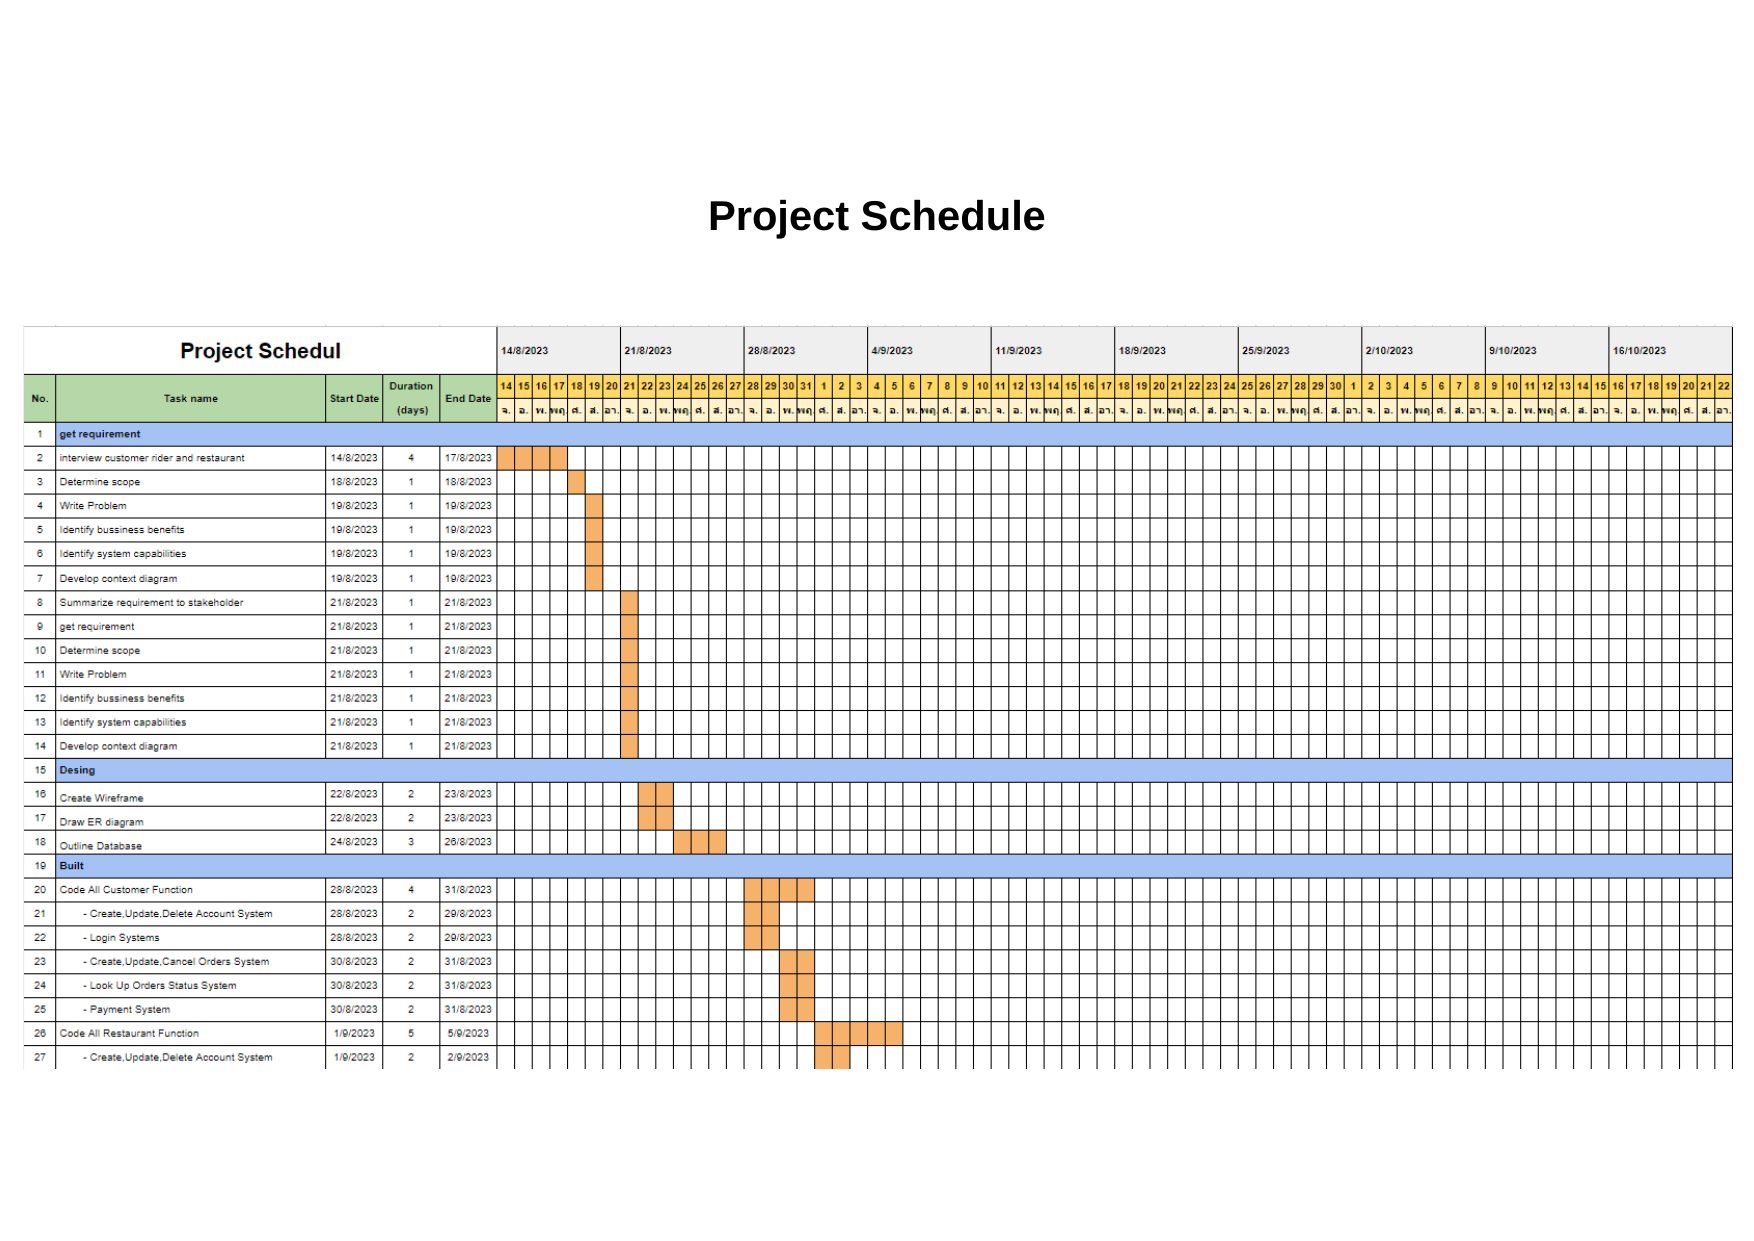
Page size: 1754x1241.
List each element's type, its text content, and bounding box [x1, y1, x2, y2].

picture [23, 325, 1733, 1069]
subtitle Project Schedule [150, 192, 1604, 239]
